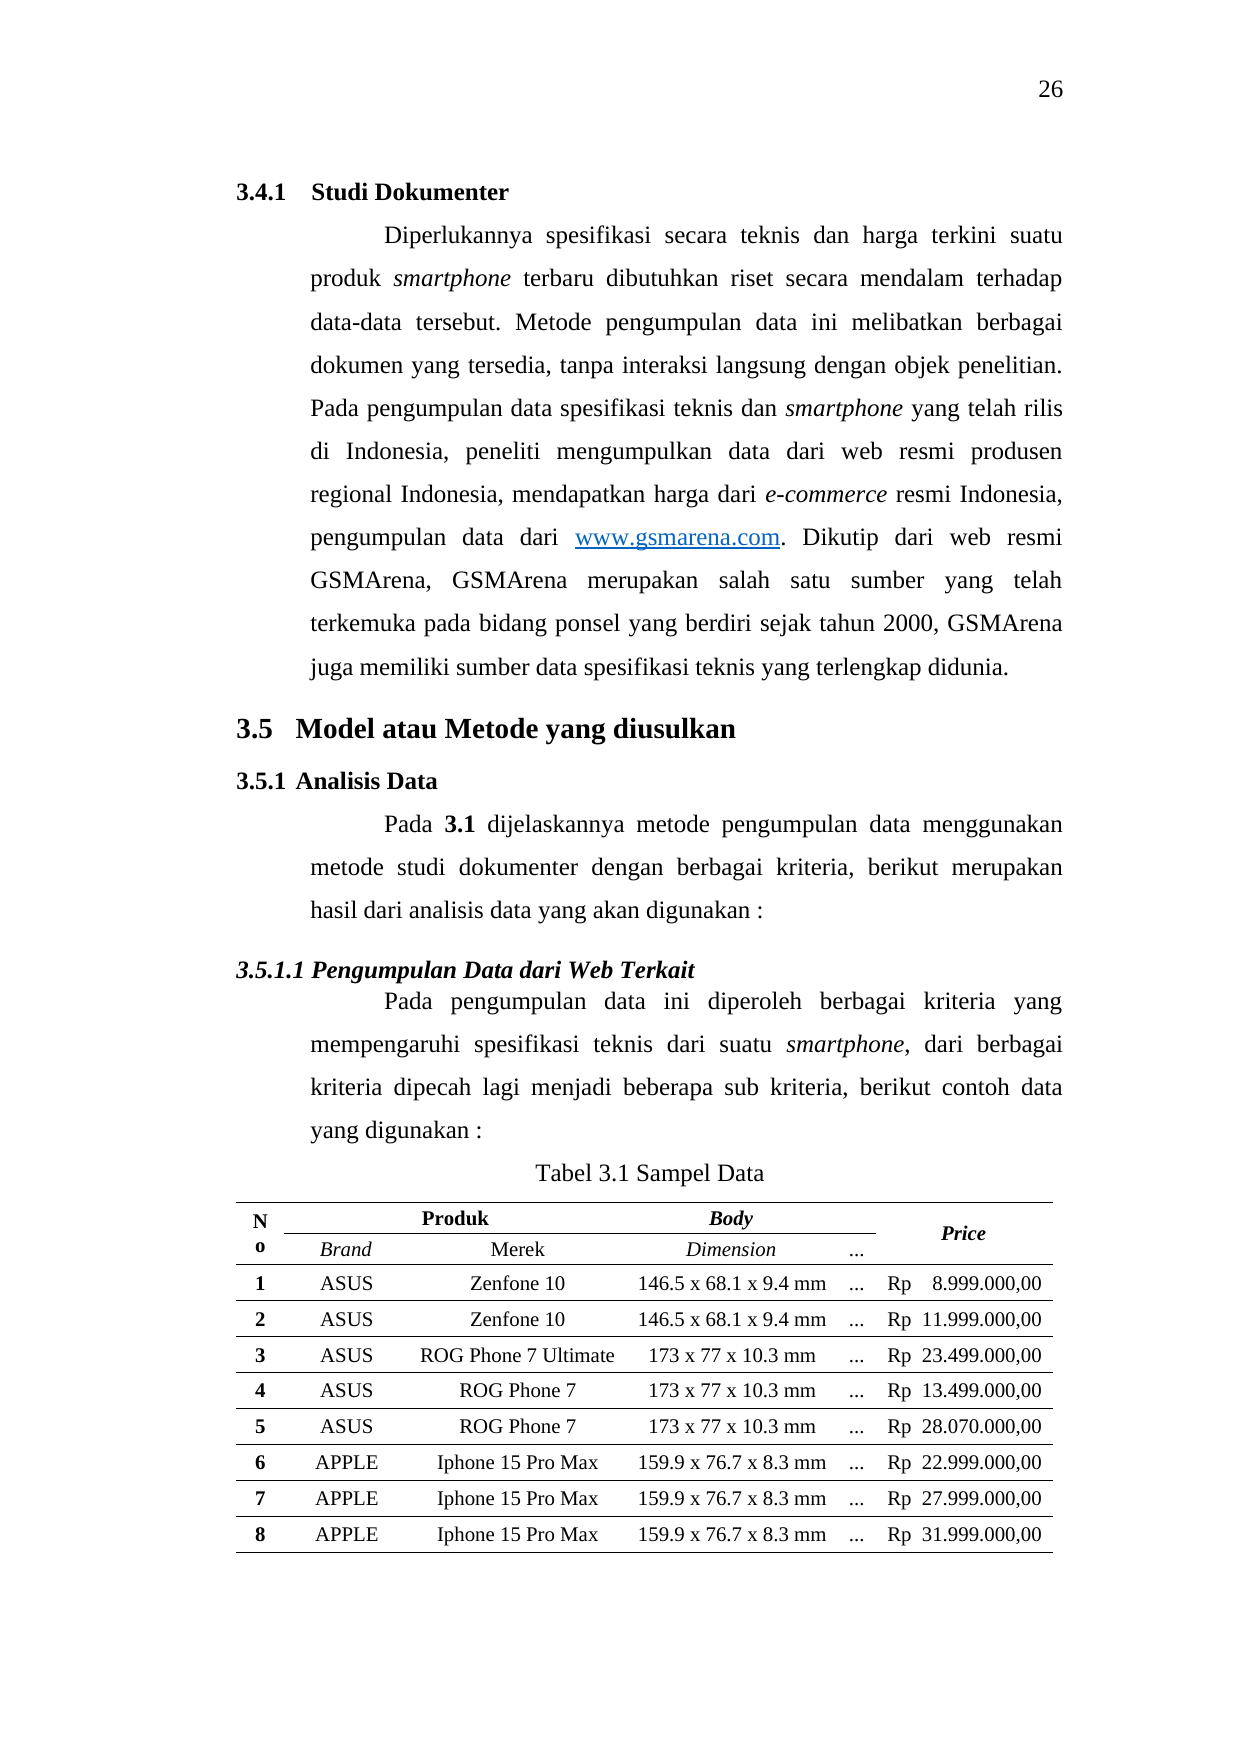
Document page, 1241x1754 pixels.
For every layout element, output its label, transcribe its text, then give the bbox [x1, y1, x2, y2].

subtitle Model atau Metode yang diusulkan [236, 711, 1063, 745]
table_cell ... [838, 1337, 876, 1372]
subtitle Pengumpulan Data dari Web Terkait [236, 955, 1063, 984]
table_cell ASUS [284, 1373, 409, 1408]
table_cell 173 x 77 x 10.3 mm [626, 1373, 837, 1408]
table_cell Dimension [626, 1234, 837, 1264]
table_cell 173 x 77 x 10.3 mm [626, 1409, 837, 1444]
table_cell 173 x 77 x 10.3 mm [626, 1337, 837, 1372]
table_cell 146.5 x 68.1 x 9.4 mm [626, 1301, 837, 1336]
table_header Price [876, 1203, 1053, 1264]
table_cell Rp 31.999.000,00 [876, 1517, 1053, 1552]
table_header Produk [284, 1203, 626, 1233]
table_cell 4 [236, 1373, 284, 1408]
table_cell Iphone 15 Pro Max [409, 1481, 626, 1516]
subtitle Analisis Data [236, 766, 1063, 794]
table_cell 6 [236, 1445, 284, 1480]
table_cell Iphone 15 Pro Max [409, 1445, 626, 1480]
table_cell 159.9 x 76.7 x 8.3 mm [626, 1445, 837, 1480]
table_cell Zenfone 10 [409, 1301, 626, 1336]
table_cell APPLE [284, 1481, 409, 1516]
table_header [838, 1203, 876, 1233]
text Pada 3.1 dijelaskannya metode pengumpulan data menggunakan metode studi dokumenter dengan berbagai kriteria, berikut merupakan hasil dari analisis data yang akan digunakan : [310, 809, 1063, 924]
table_cell ... [838, 1445, 876, 1480]
table_cell Iphone 15 Pro Max [409, 1517, 626, 1552]
table_cell ASUS [284, 1409, 409, 1444]
table_cell Rp 27.999.000,00 [876, 1481, 1053, 1516]
table_cell ... [838, 1517, 876, 1552]
table_cell ... [838, 1301, 876, 1336]
table_header No [236, 1203, 284, 1264]
table_header Body [626, 1203, 837, 1233]
table_cell Rp 28.070.000,00 [876, 1409, 1053, 1444]
table_cell Rp 23.499.000,00 [876, 1337, 1053, 1372]
table_cell Rp 22.999.000,00 [876, 1445, 1053, 1480]
table_cell 3 [236, 1337, 284, 1372]
table_cell ... [838, 1409, 876, 1444]
table_cell ... [838, 1234, 876, 1264]
table_cell Brand [284, 1234, 409, 1264]
table_cell ... [838, 1373, 876, 1408]
table_cell ASUS [284, 1337, 409, 1372]
table_cell 146.5 x 68.1 x 9.4 mm [626, 1265, 837, 1300]
table_cell ASUS [284, 1265, 409, 1300]
text Diperlukannya spesifikasi secara teknis dan harga terkini suatu produk smartphone terbaru dibutuhkan riset secara mendalam terhadap data-data tersebut. Metode pengumpulan data ini melibatkan berbagai dokumen yang tersedia, tanpa interaksi langsung dengan objek penelitian. Pada pengumpulan data spesifikasi teknis dan smartphone yang telah rilis di Indonesia, peneliti mengumpulkan data dari web resmi produsen regional Indonesia, mendapatkan harga dari e-commerce resmi Indonesia, pengumpulan data dari www.gsmarena.com. Dikutip dari web resmi GSMArena, GSMArena merupakan salah satu sumber yang telah terkemuka pada bidang ponsel yang berdiri sejak tahun 2000, GSMArena juga memiliki sumber data spesifikasi teknis yang terlengkap didunia. [310, 220, 1063, 680]
table_cell Rp 13.499.000,00 [876, 1373, 1053, 1408]
subtitle Studi Dokumenter [236, 177, 1063, 206]
table_cell 159.9 x 76.7 x 8.3 mm [626, 1517, 837, 1552]
table_cell ... [838, 1481, 876, 1516]
table_cell Merek [409, 1234, 626, 1264]
table_cell 7 [236, 1481, 284, 1516]
table_cell ROG Phone 7 Ultimate [409, 1337, 626, 1372]
table_cell Rp 11.999.000,00 [876, 1301, 1053, 1336]
table_cell ROG Phone 7 [409, 1409, 626, 1444]
table_cell 1 [236, 1265, 284, 1300]
table_cell ... [838, 1265, 876, 1300]
table_cell APPLE [284, 1445, 409, 1480]
table_cell 2 [236, 1301, 284, 1336]
table_cell ASUS [284, 1301, 409, 1336]
table_cell APPLE [284, 1517, 409, 1552]
table_cell Zenfone 10 [409, 1265, 626, 1300]
table_cell Rp 8.999.000,00 [876, 1265, 1053, 1300]
table_cell 5 [236, 1409, 284, 1444]
text Pada pengumpulan data ini diperoleh berbagai kriteria yang mempengaruhi spesifikasi teknis dari suatu smartphone, dari berbagai kriteria dipecah lagi menjadi beberapa sub kriteria, berikut contoh data yang digunakan : [310, 986, 1063, 1144]
table_cell 8 [236, 1517, 284, 1552]
table_cell ROG Phone 7 [409, 1373, 626, 1408]
table_cell 159.9 x 76.7 x 8.3 mm [626, 1481, 837, 1516]
